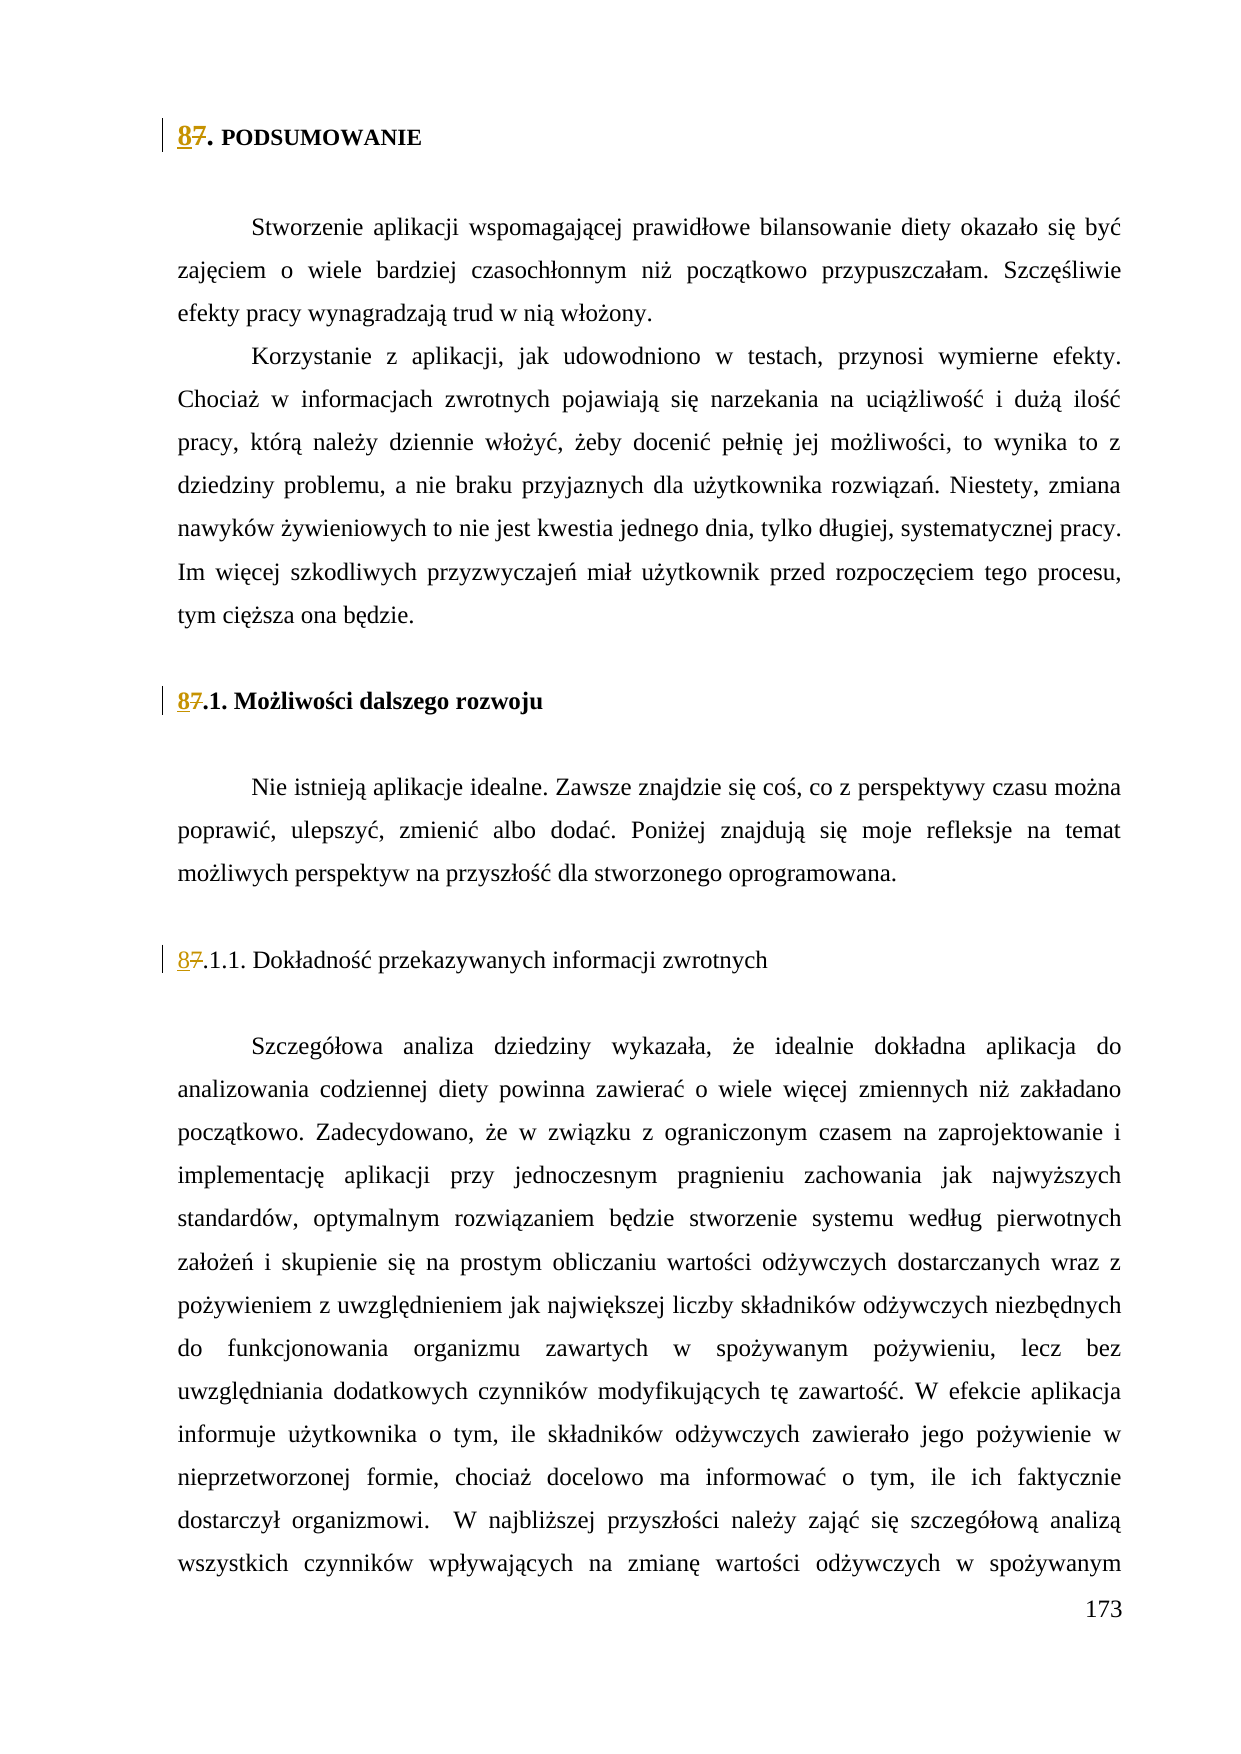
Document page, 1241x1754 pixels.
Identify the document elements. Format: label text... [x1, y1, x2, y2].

subtitle . podsumowanie [177, 118, 1122, 152]
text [177, 1031, 1122, 1577]
text Stworzenie aplikacji wspomagającej prawidłowe bilansowanie diety okazało się być zajęciem o wiele bardziej czasochłonnym niż początkowo przypuszczałam. Szczęśliwie efekty pracy wynagradzają trud w nią włożony. [177, 212, 1122, 327]
subtitle .1. Możliwości dalszego rozwoju [177, 686, 1122, 715]
text Korzystanie z aplikacji, jak udowodniono w testach, przynosi wymierne efekty. Chociaż w informacjach zwrotnych pojawiają się narzekania na uciążliwość i dużą ilość pracy, którą należy dziennie włożyć, żeby docenić pełnię jej możliwości, to wynika to z dziedziny problemu, a nie braku przyjaznych dla użytkownika rozwiązań. Niestety, zmiana nawyków żywieniowych to nie jest kwestia jednego dnia, tylko długiej, systematycznej pracy. Im więcej szkodliwych przyzwyczajeń miał użytkownik przed rozpoczęciem tego procesu, tym cięższa ona będzie. [177, 341, 1122, 628]
subtitle .1.1. Dokładność przekazywanych informacji zwrotnych [177, 945, 1122, 973]
text Nie istnieją aplikacje idealne. Zawsze znajdzie się coś, co z perspektywy czasu można poprawić, ulepszyć, zmienić albo dodać. Poniżej znajdują się moje refleksje na temat możliwych perspektyw na przyszłość dla stworzonego oprogramowana. [177, 772, 1122, 887]
